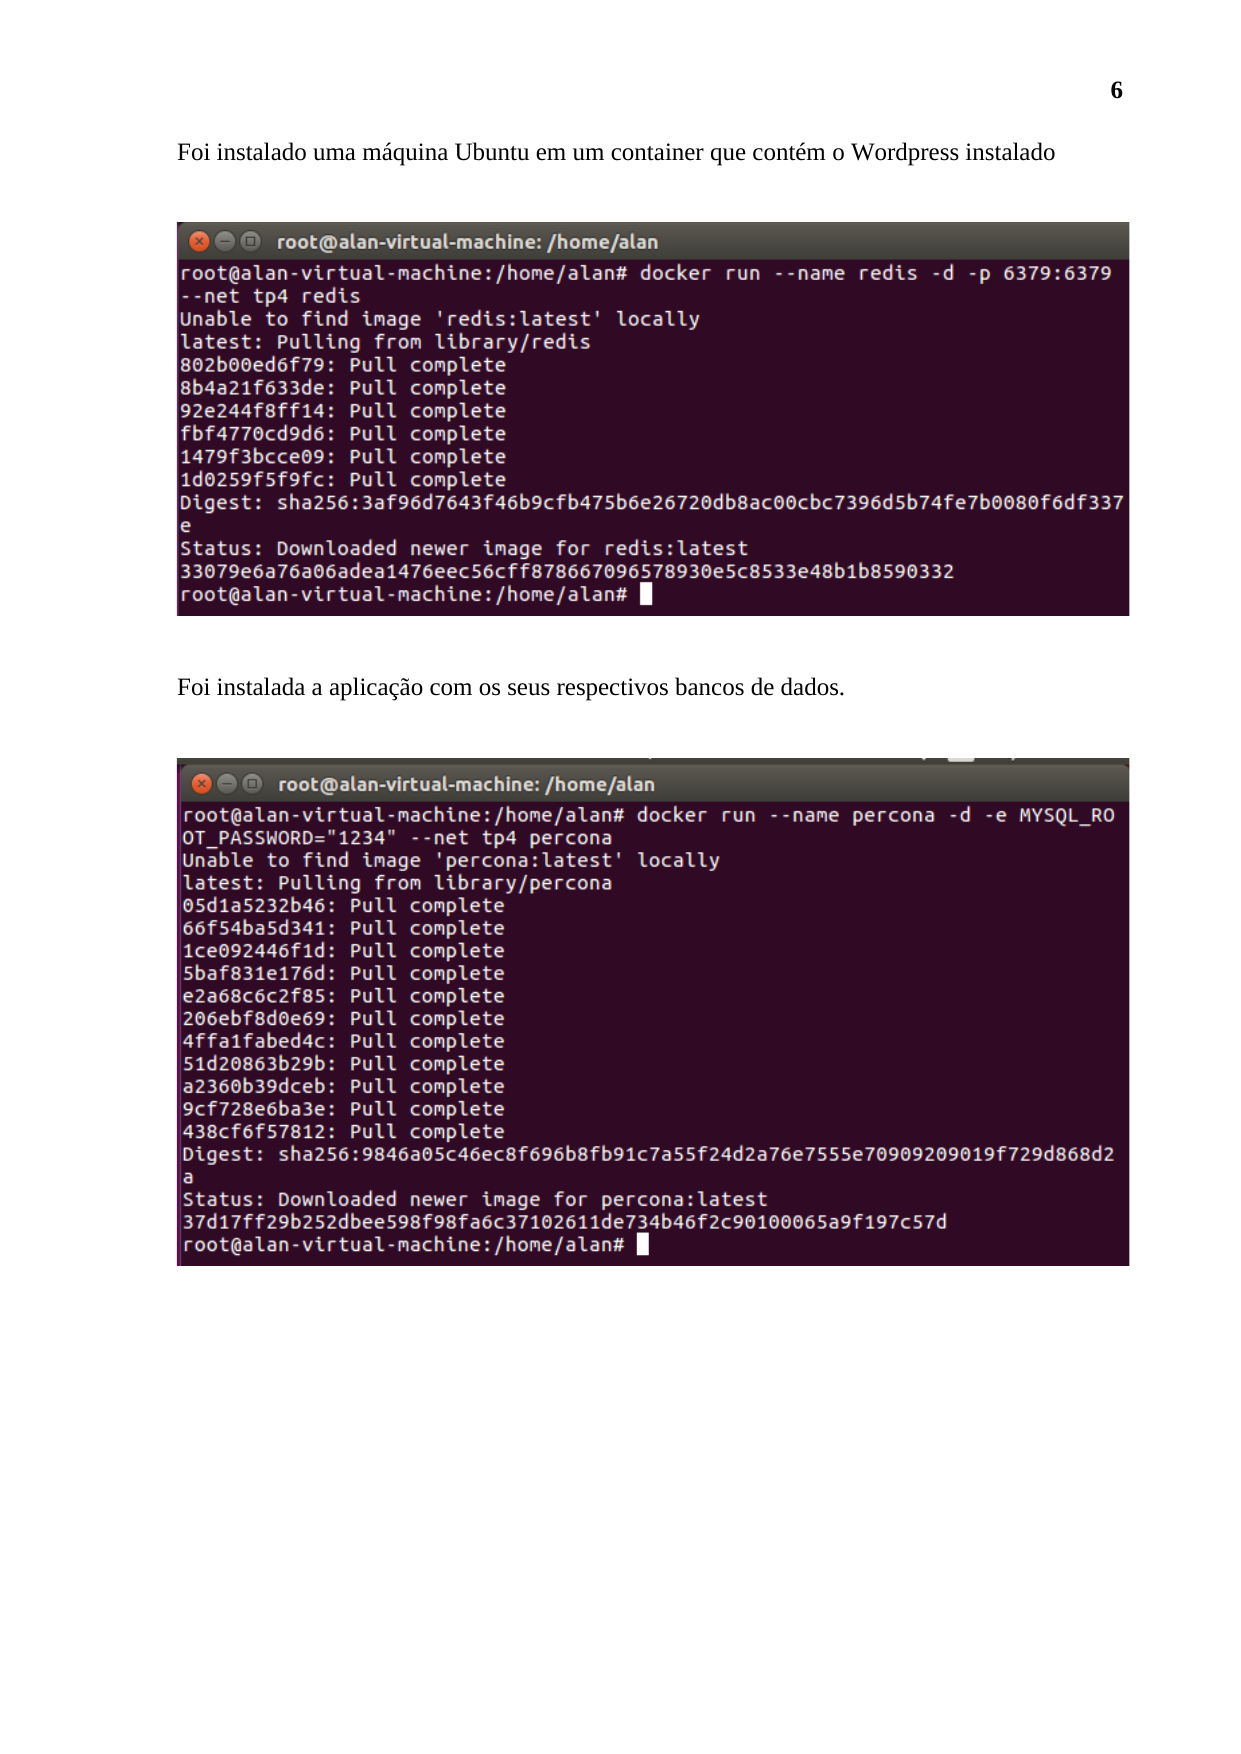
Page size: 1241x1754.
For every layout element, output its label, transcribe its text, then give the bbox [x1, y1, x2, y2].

text Foi instalada a aplicação com os seus respectivos bancos de dados. [177, 672, 1129, 701]
picture [176, 758, 1130, 1266]
picture [176, 222, 1130, 616]
text Foi instalado uma máquina Ubuntu em um container que contém o Wordpress instalado [177, 137, 1129, 166]
